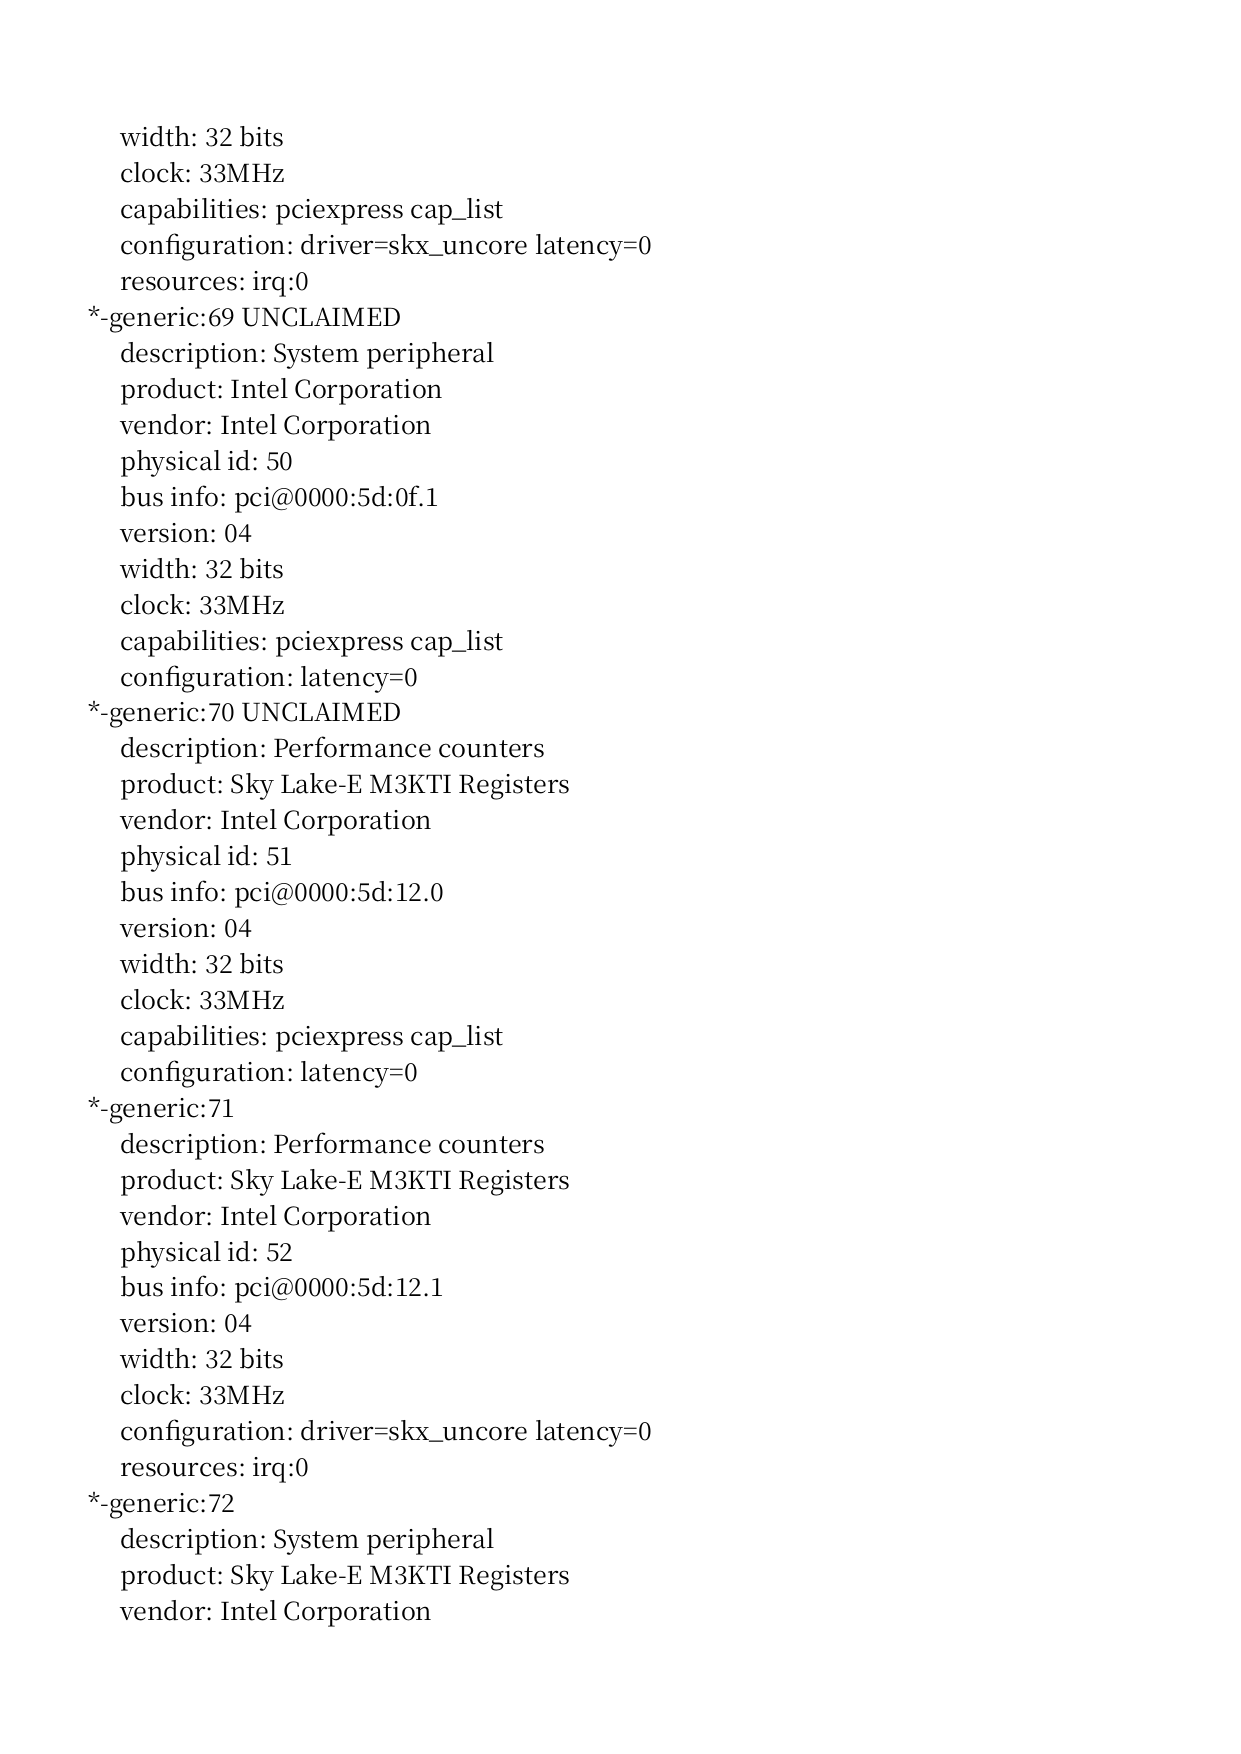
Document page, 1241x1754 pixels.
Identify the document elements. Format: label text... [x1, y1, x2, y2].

text capabilities: pciexpress cap_list [56, 621, 1208, 657]
text capabilities: pciexpress cap_list [56, 190, 1208, 226]
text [56, 1412, 1208, 1448]
text description: Performance counters [56, 1124, 1208, 1160]
text clock: 33MHz [56, 154, 1208, 190]
text configuration: latency=0 [56, 657, 1208, 693]
text width: 32 bits [56, 1340, 1208, 1376]
text description: System peripheral [56, 334, 1208, 370]
text *-generic:70 UNCLAIMED [56, 693, 1208, 729]
text vendor: Intel Corporation [56, 1196, 1208, 1232]
text clock: 33MHz [56, 981, 1208, 1017]
text resources: irq:0 [56, 262, 1208, 298]
text description: Performance counters [56, 729, 1208, 765]
text vendor: Intel Corporation [56, 801, 1208, 837]
text vendor: Intel Corporation [56, 1592, 1208, 1627]
text capabilities: pciexpress cap_list [56, 1017, 1208, 1052]
text bus info: pci@0000:5d:12.1 [56, 1268, 1208, 1304]
text product: Sky Lake-E M3KTI Registers [56, 1556, 1208, 1592]
text clock: 33MHz [56, 1376, 1208, 1412]
text product: Sky Lake-E M3KTI Registers [56, 765, 1208, 801]
text bus info: pci@0000:5d:0f.1 [56, 477, 1208, 513]
text product: Intel Corporation [56, 370, 1208, 406]
text *-generic:72 [56, 1484, 1208, 1520]
text width: 32 bits [56, 118, 1208, 154]
text configuration: driver=skx_uncore latency=0 [56, 226, 1208, 262]
text physical id: 52 [56, 1232, 1208, 1268]
text version: 04 [56, 1304, 1208, 1340]
text physical id: 50 [56, 442, 1208, 477]
text configuration: latency=0 [56, 1052, 1208, 1088]
text bus info: pci@0000:5d:12.0 [56, 873, 1208, 909]
text product: Sky Lake-E M3KTI Registers [56, 1160, 1208, 1196]
text version: 04 [56, 513, 1208, 549]
text physical id: 51 [56, 837, 1208, 873]
text description: System peripheral [56, 1520, 1208, 1556]
text *-generic:69 UNCLAIMED [56, 298, 1208, 334]
text version: 04 [56, 909, 1208, 945]
text width: 32 bits [56, 549, 1208, 585]
text *-generic:71 [56, 1088, 1208, 1124]
text width: 32 bits [56, 945, 1208, 981]
text vendor: Intel Corporation [56, 406, 1208, 442]
text clock: 33MHz [56, 585, 1208, 621]
text resources: irq:0 [56, 1448, 1208, 1484]
